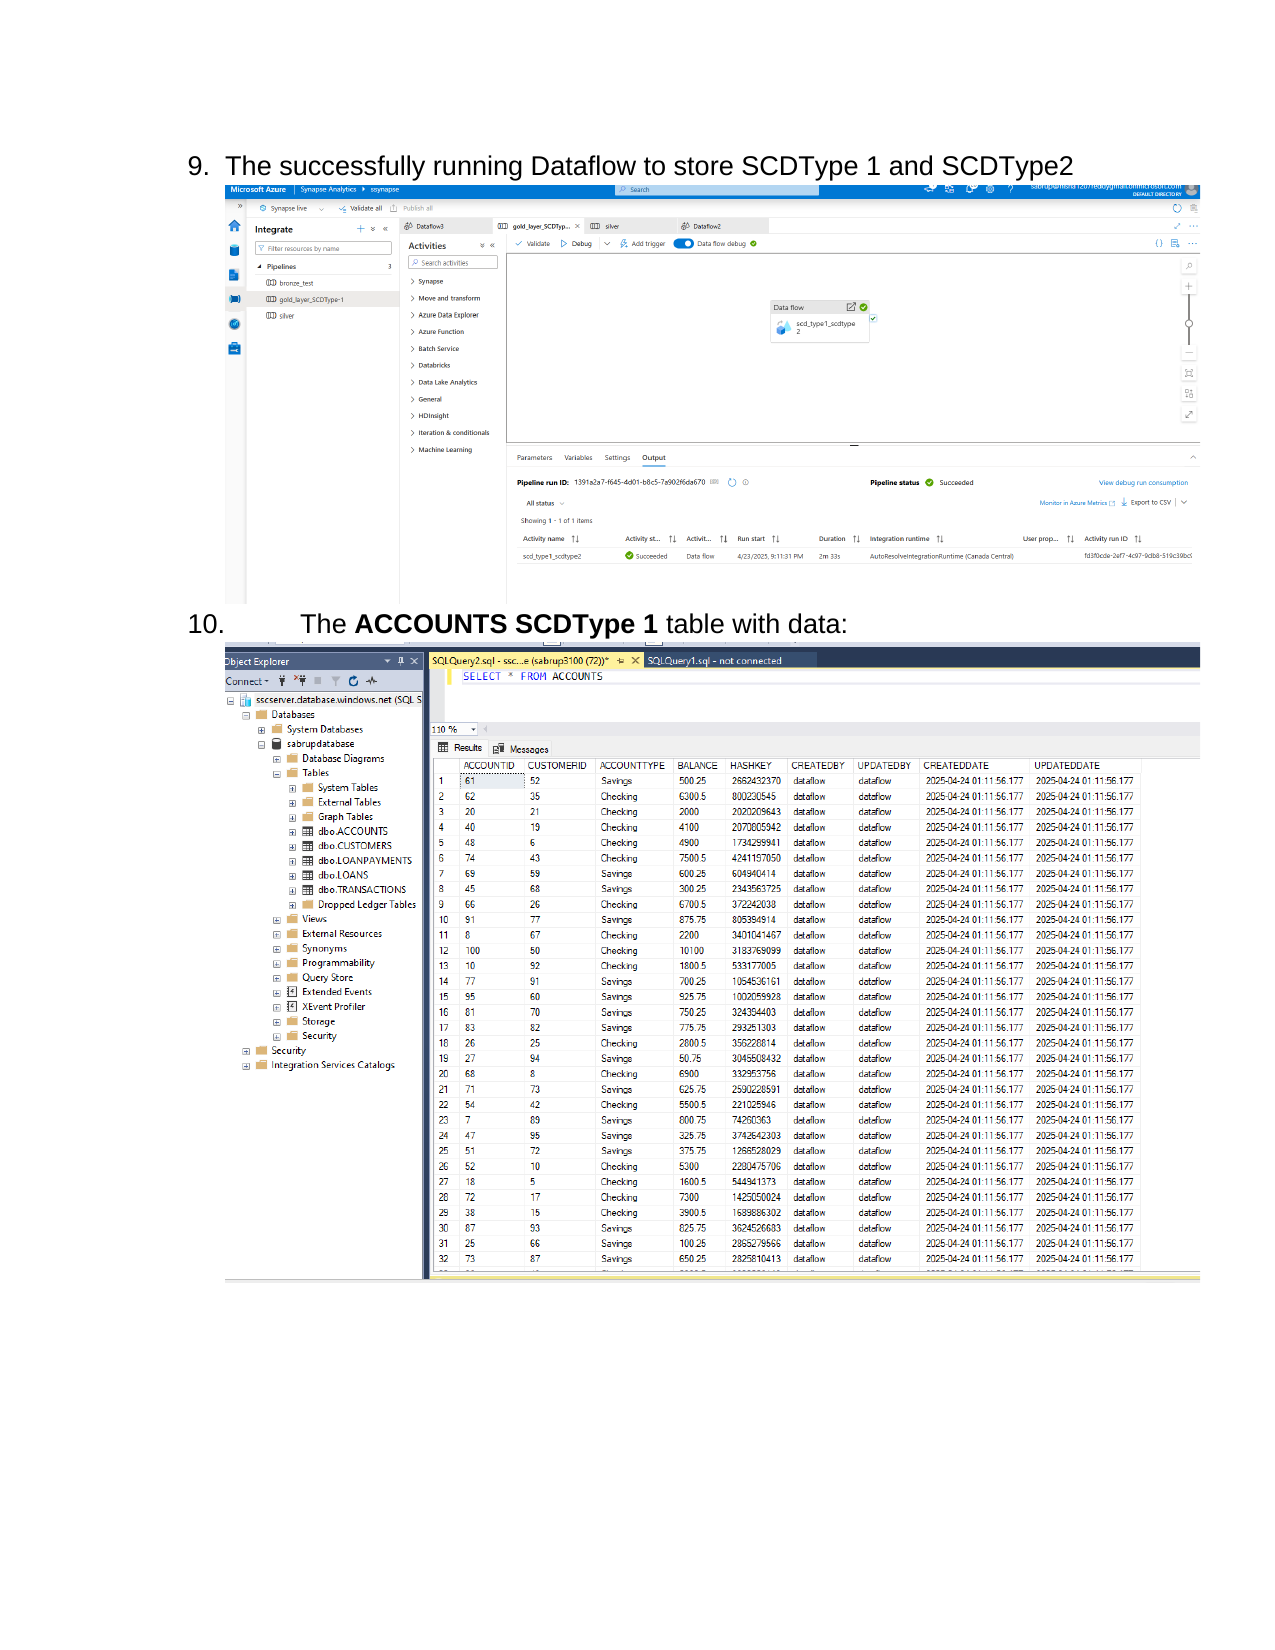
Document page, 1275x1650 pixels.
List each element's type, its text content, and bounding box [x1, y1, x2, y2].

picture [225, 185, 1200, 604]
picture [225, 642, 1200, 1283]
